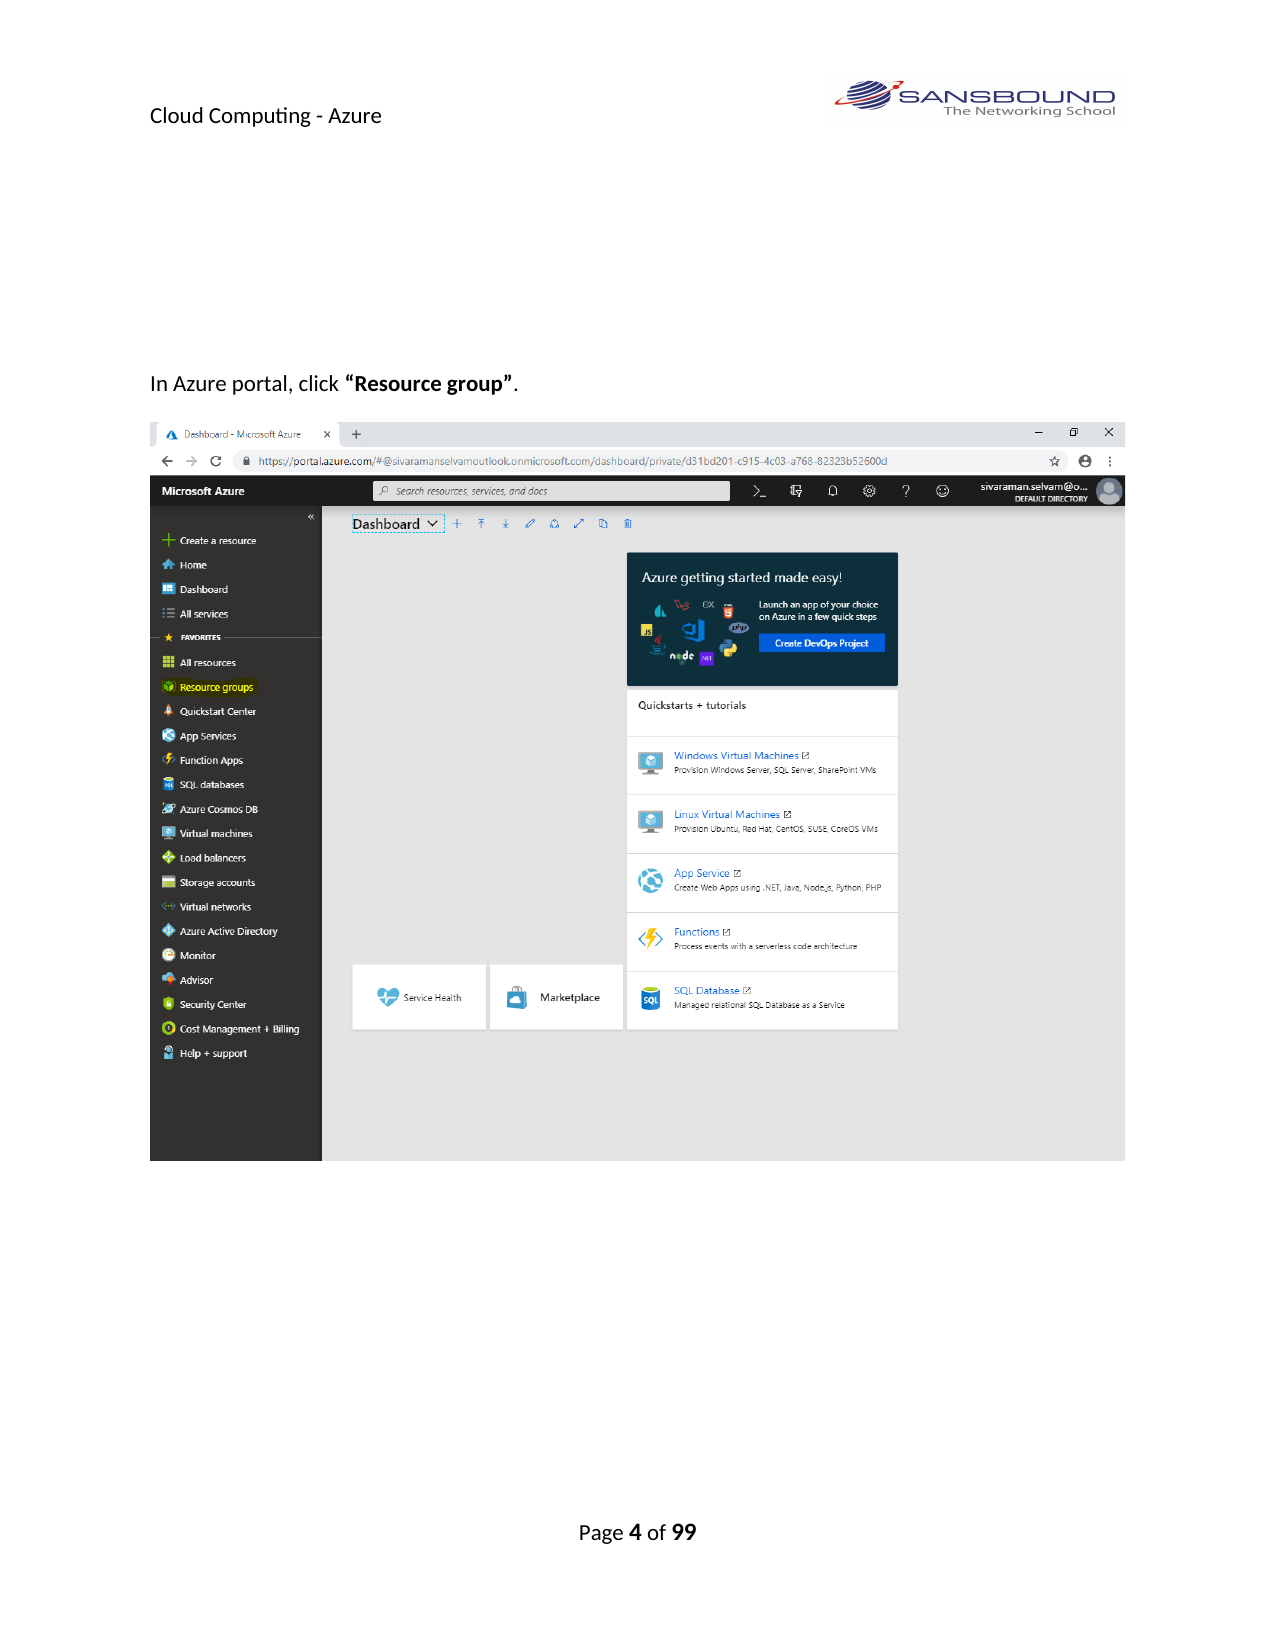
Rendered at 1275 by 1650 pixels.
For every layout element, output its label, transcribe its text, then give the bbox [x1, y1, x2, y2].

text In Azure portal, click “Resource group”. [150, 369, 1125, 397]
picture [150, 422, 1125, 1161]
picture [823, 75, 1125, 124]
